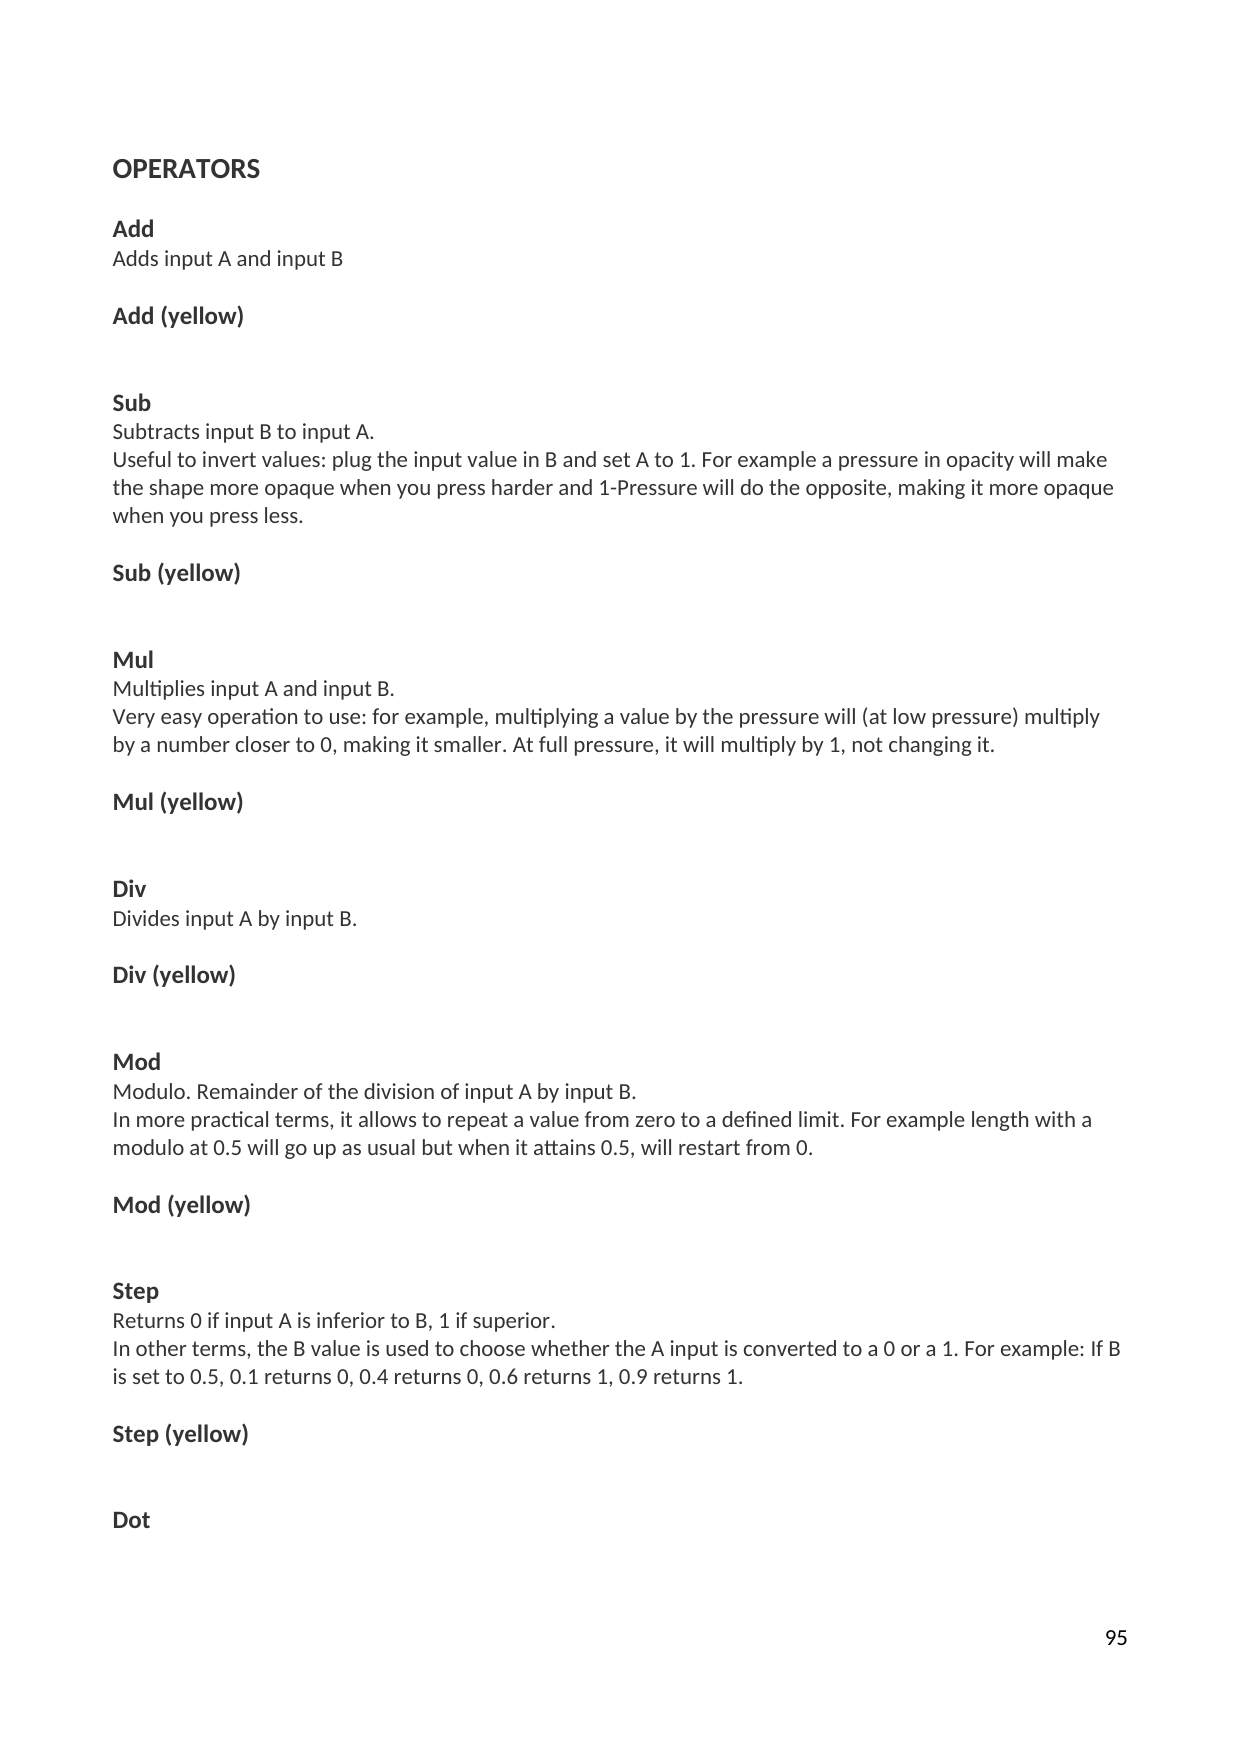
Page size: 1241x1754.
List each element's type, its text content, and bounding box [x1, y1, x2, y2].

text Returns 0 if input A is inferior to B, 1 if superior. [112, 1306, 1128, 1334]
text Sub [112, 387, 1128, 417]
text Useful to invert values: plug the input value in B and set A to 1. For example a pressure in opacity will make the shape more opaque when you press harder and 1-Pressure will do the opposite, making it more opaque when you press less. [112, 445, 1128, 529]
text Mod [112, 1046, 1128, 1077]
text Very easy operation to use: for example, multiplying a value by the pressure will (at low pressure) multiply by a number closer to 0, making it smaller. At full pressure, it will multiply by 1, not changing it. [112, 702, 1128, 758]
text Div (yellow) [112, 960, 1128, 990]
text Add (yellow) [112, 300, 1128, 331]
text Sub (yellow) [112, 557, 1128, 588]
text Multiplies input A and input B. [112, 674, 1128, 702]
text In more practical terms, it allows to repeat a value from zero to a defined limit. For example length with a modulo at 0.5 will go up as usual but when it attains 0.5, will restart from 0. [112, 1105, 1128, 1161]
text Mod (yellow) [112, 1189, 1128, 1219]
text Modulo. Remainder of the division of input A by input B. [112, 1077, 1128, 1105]
text In other terms, the B value is used to choose whether the A input is converted to a 0 or a 1. For example: If B is set to 0.5, 0.1 returns 0, 0.4 returns 0, 0.6 returns 1, 0.9 returns 1. [112, 1334, 1128, 1390]
text Mul (yellow) [112, 787, 1128, 817]
text Step [112, 1275, 1128, 1306]
text Div [112, 873, 1128, 904]
text Adds input A and input B [112, 244, 1128, 272]
text Step (yellow) [112, 1418, 1128, 1448]
text Divides input A by input B. [112, 904, 1128, 932]
text Subtracts input B to input A. [112, 417, 1128, 445]
text Mul [112, 644, 1128, 674]
text Add [112, 214, 1128, 244]
text OPERATORS [112, 150, 1128, 186]
text Dot [112, 1504, 1128, 1535]
